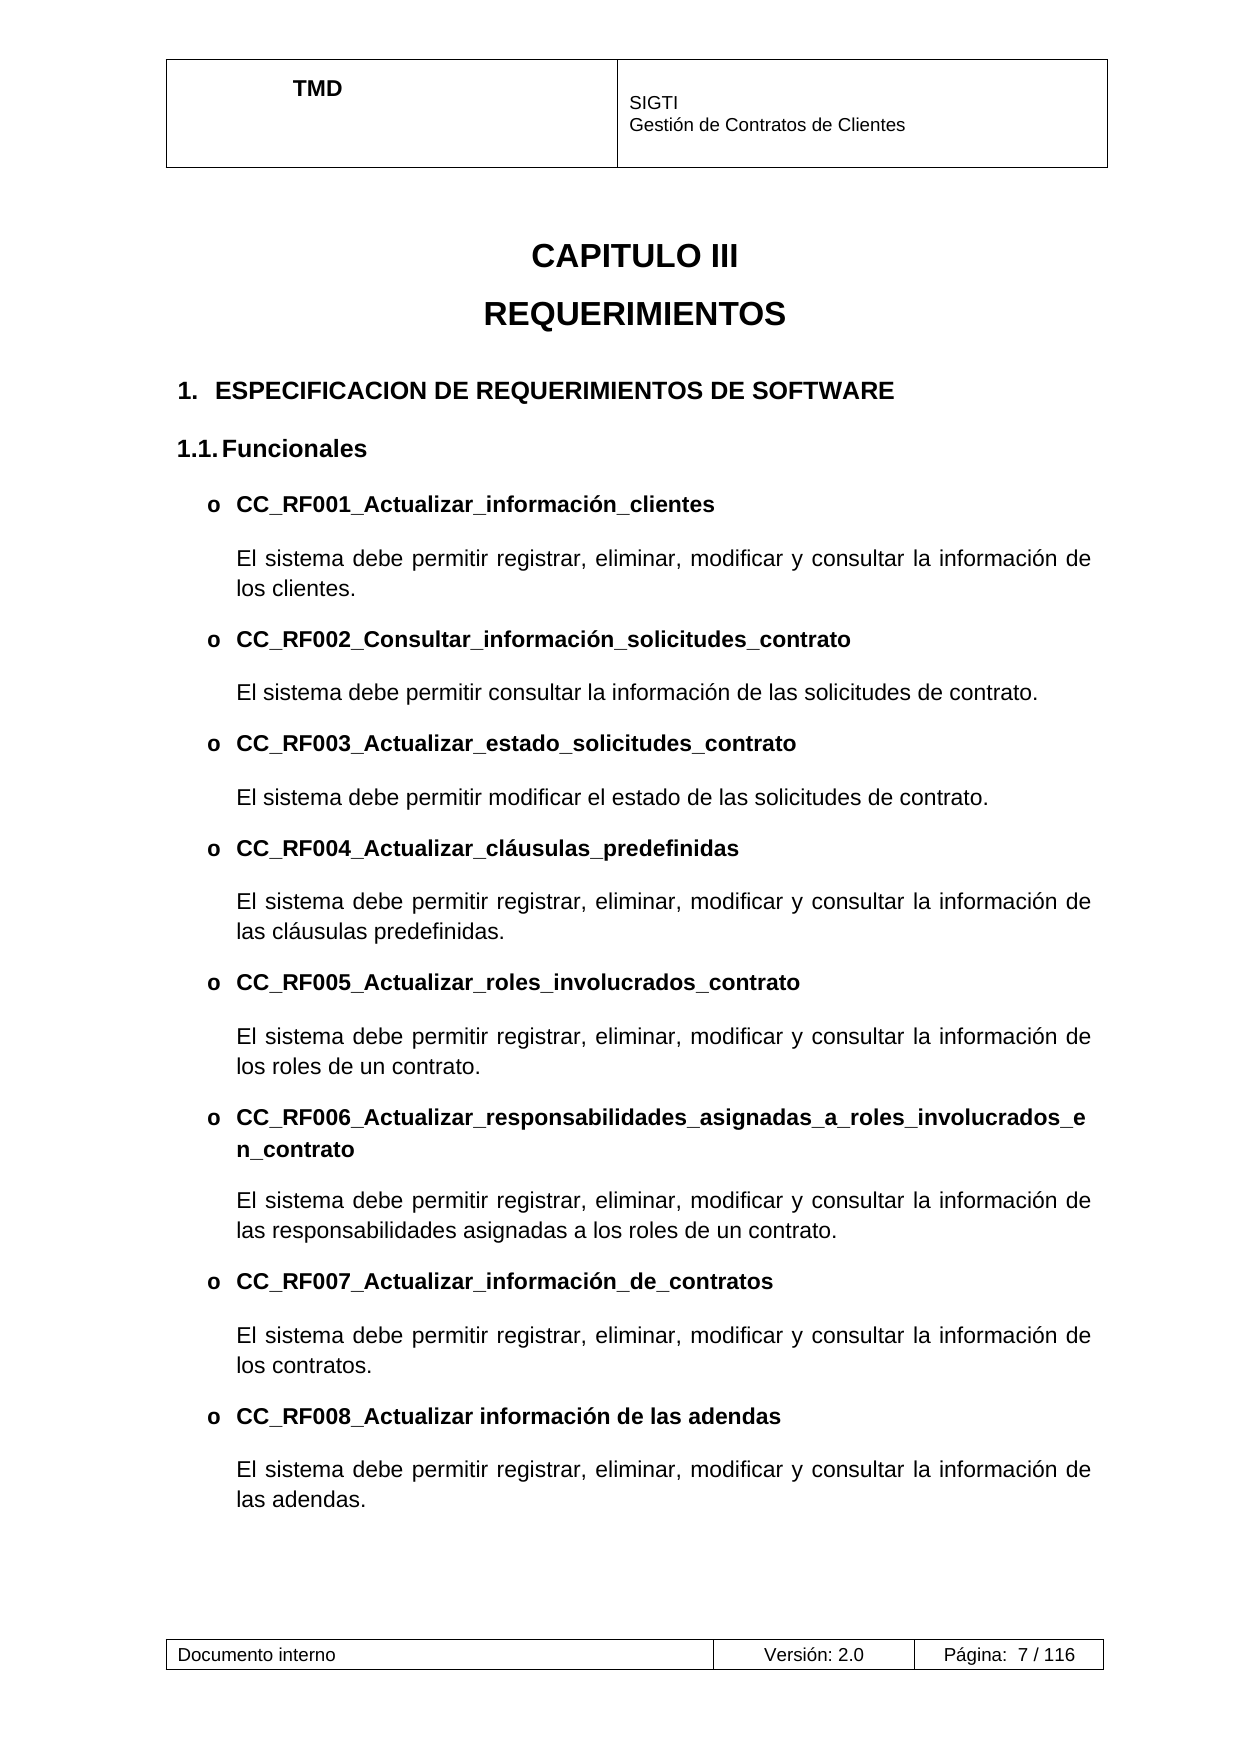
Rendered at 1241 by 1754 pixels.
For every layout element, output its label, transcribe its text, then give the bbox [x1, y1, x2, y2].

text El sistema debe permitir registrar, eliminar, modificar y consultar la información de las responsabilidades asignadas a los roles de un contrato. [236, 1187, 1092, 1244]
text El sistema debe permitir consultar la información de las solicitudes de contrato. [236, 679, 1092, 706]
subtitle ESPECIFICACION DE REQUERIMIENTOS DE SOFTWARE [177, 376, 1092, 405]
subtitle REQUERIMIENTOS [177, 294, 1092, 332]
list CC_RF003_Actualizar_estado_solicitudes_contrato [207, 730, 1092, 759]
text El sistema debe permitir registrar, eliminar, modificar y consultar la información de las cláusulas predefinidas. [236, 888, 1092, 944]
text El sistema debe permitir registrar, eliminar, modificar y consultar la información de los clientes. [236, 545, 1092, 601]
list CC_RF001_Actualizar_información_clientes [207, 491, 1092, 520]
text El sistema debe permitir modificar el estado de las solicitudes de contrato. [236, 784, 1092, 810]
subtitle CAPITULO III [177, 236, 1092, 274]
list CC_RF006_Actualizar_responsabilidades_asignadas_a_roles_involucrados_en_contrato [207, 1104, 1092, 1162]
text El sistema debe permitir registrar, eliminar, modificar y consultar la información de los contratos. [236, 1322, 1092, 1378]
text El sistema debe permitir registrar, eliminar, modificar y consultar la información de las adendas. [236, 1456, 1092, 1513]
list CC_RF002_Consultar_información_solicitudes_contrato [207, 626, 1092, 654]
list CC_RF007_Actualizar_información_de_contratos [207, 1268, 1092, 1297]
list CC_RF008_Actualizar información de las adendas [207, 1403, 1092, 1431]
list CC_RF004_Actualizar_cláusulas_predefinidas [207, 835, 1092, 863]
text El sistema debe permitir registrar, eliminar, modificar y consultar la información de los roles de un contrato. [236, 1023, 1092, 1079]
list CC_RF005_Actualizar_roles_involucrados_contrato [207, 969, 1092, 998]
subtitle Funcionales [177, 434, 1092, 463]
